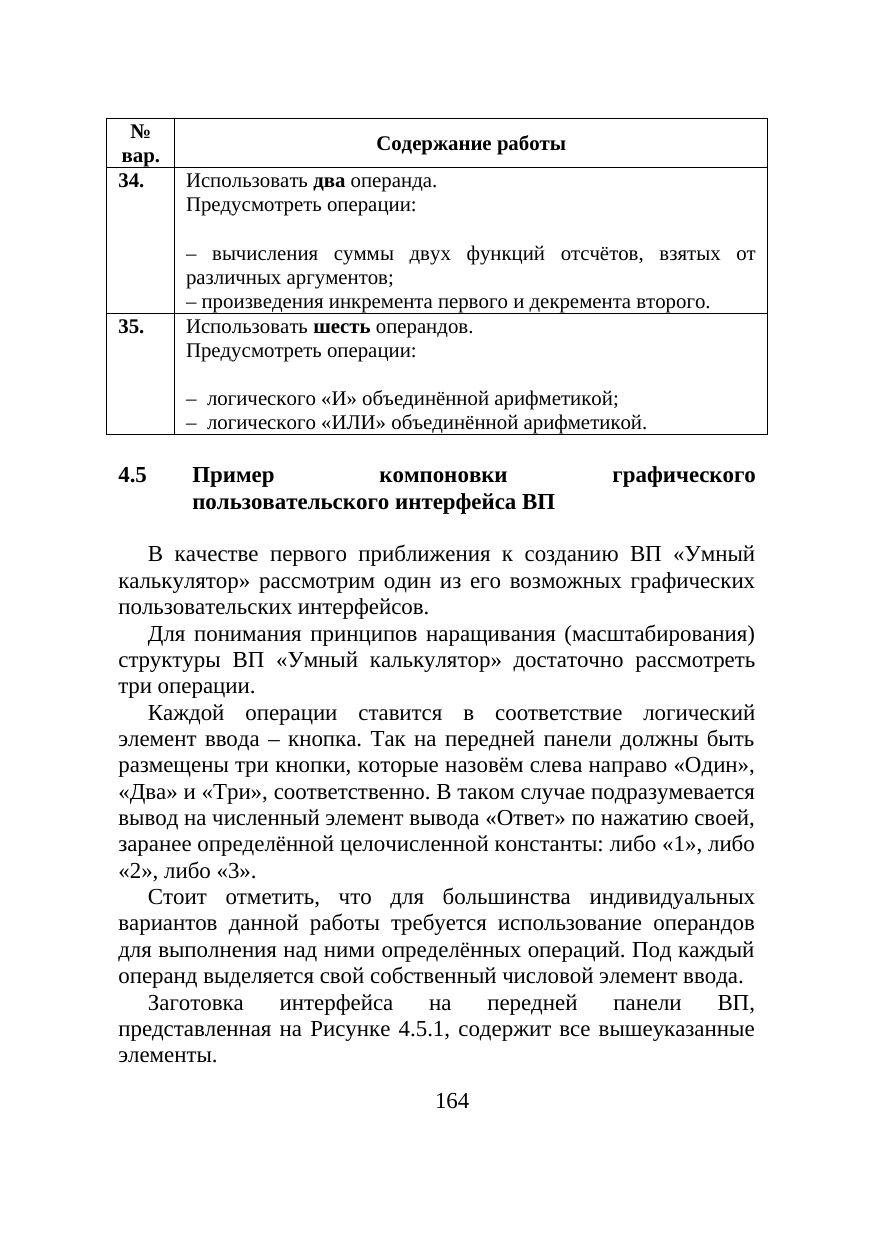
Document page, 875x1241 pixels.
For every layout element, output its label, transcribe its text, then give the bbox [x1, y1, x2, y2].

text Стоит отметить, что для большинства индивидуальных вариантов данной работы требуется использование операндов для выполнения над ними определённых операций. Под каждый операнд выделяется свой собственный числовой элемент ввода. [118, 883, 756, 988]
table_cell Использовать два операнда. Предусмотреть операции: – вычисления суммы двух функций отсчётов, взятых от различных аргументов; – произведения инкремента первого и декремента второго. [175, 168, 767, 313]
table_header № вар. [107, 119, 174, 167]
text В качестве первого приближения к созданию ВП «Умный калькулятор» рассмотрим один из его возможных графических пользовательских интерфейсов. [118, 541, 756, 619]
table_cell 35. [107, 314, 174, 434]
text Заготовка интерфейса на передней панели ВП, представленная на Рисунке 4.5.1, содержит все вышеуказанные элементы. [118, 988, 756, 1068]
text Каждой операции ставится в соответствие логический элемент ввода – кнопка. Так на передней панели должны быть размещены три кнопки, которые назовём слева направо «Один», «Два» и «Три», соответственно. В таком случае подразумевается вывод на численный элемент вывода «Ответ» по нажатию своей, заранее определённой целочисленной константы: либо «1», либо «2», либо «3». [118, 699, 756, 883]
subtitle 4.5 Пример компоновки графического пользовательского интерфейса ВП [118, 461, 756, 514]
text Для понимания принципов наращивания (масштабирования) структуры ВП «Умный калькулятор» достаточно рассмотреть три операции. [118, 619, 756, 699]
table_cell Использовать шесть операндов. Предусмотреть операции: – логического «И» объединённой арифметикой; – логического «ИЛИ» объединённой арифметикой. [175, 314, 767, 434]
table_cell 34. [107, 168, 174, 313]
table_header Содержание работы [175, 119, 767, 167]
